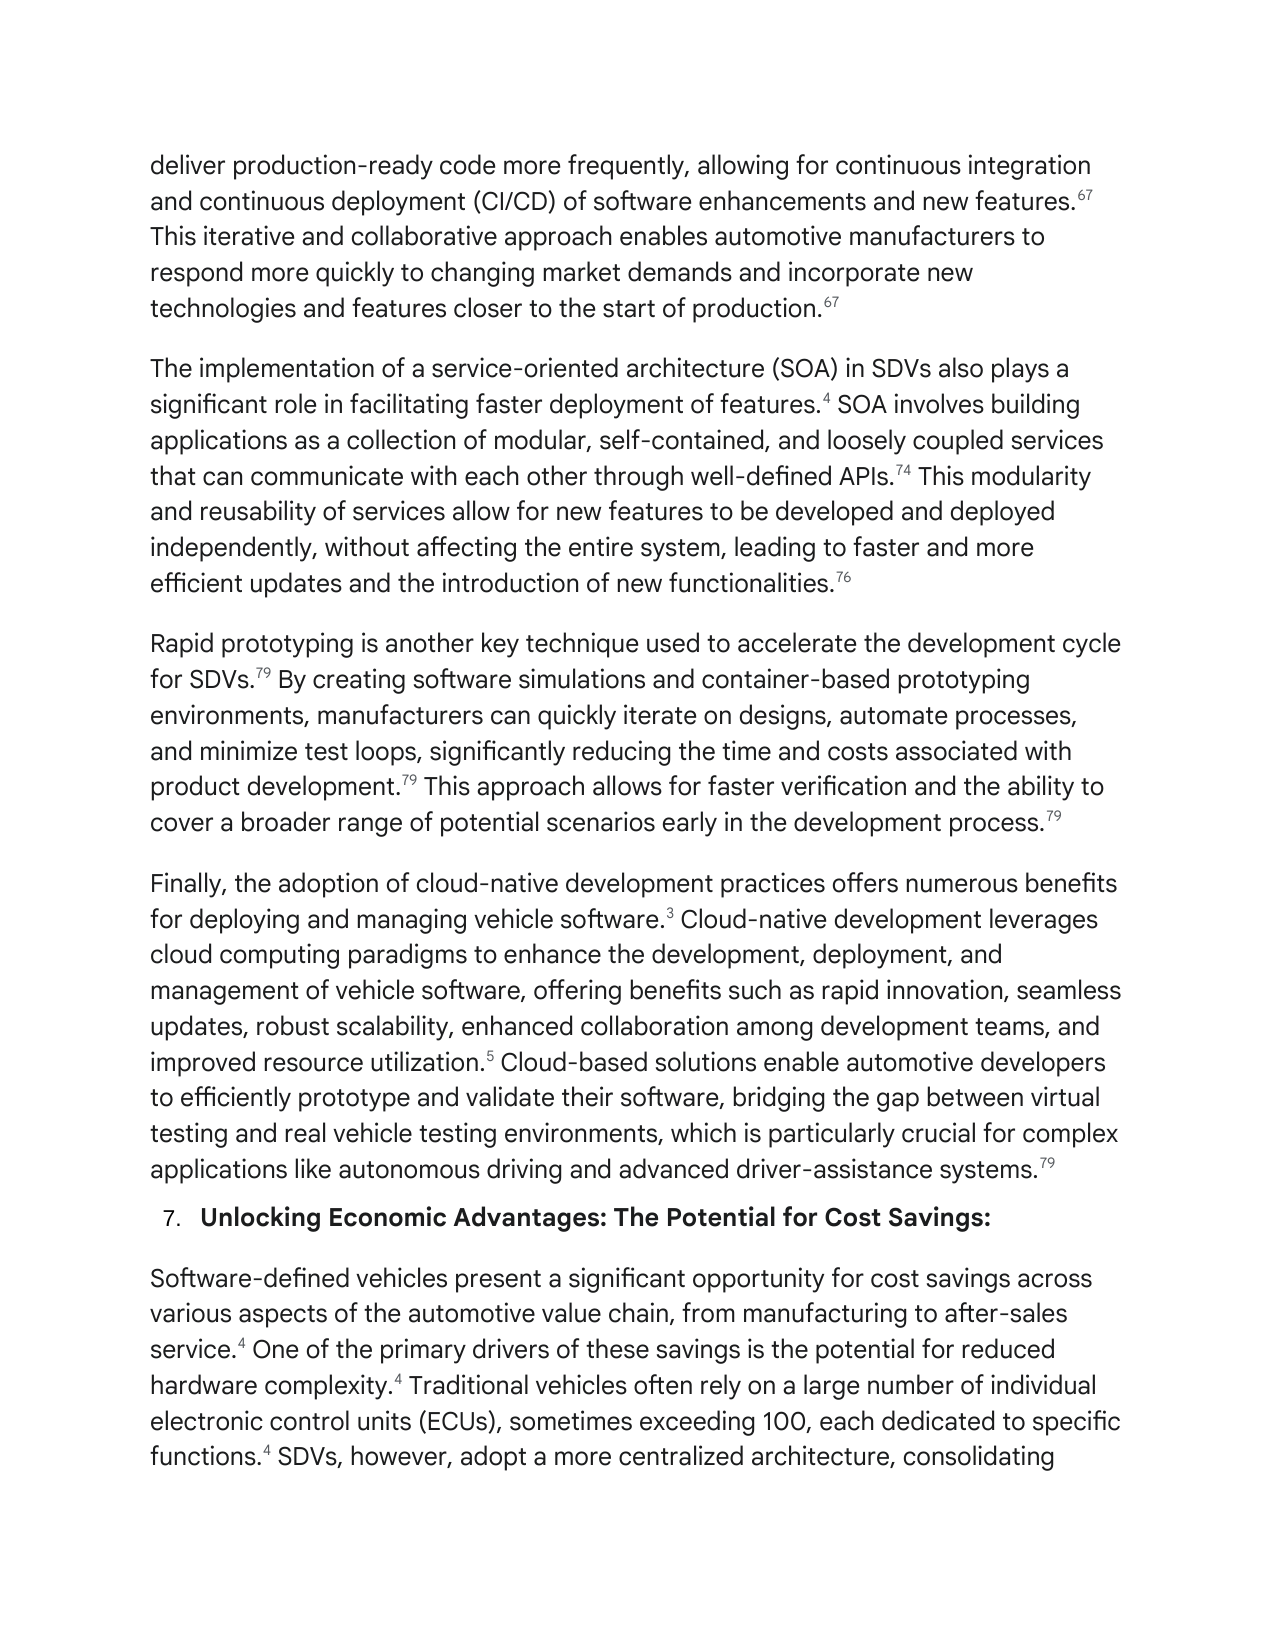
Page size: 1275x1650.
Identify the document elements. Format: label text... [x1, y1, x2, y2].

text Rapid prototyping is another key technique used to accelerate the development cycle for SDVs.79 By creating software simulations and container-based prototyping environments, manufacturers can quickly iterate on designs, automate processes, and minimize test loops, significantly reducing the time and costs associated with product development.79 This approach allows for faster verification and the ability to cover a broader range of potential scenarios early in the development process.79 [150, 629, 1125, 839]
text Finally, the adoption of cloud-native development practices offers numerous benefits for deploying and managing vehicle software.3 Cloud-native development leverages cloud computing paradigms to enhance the development, deployment, and management of vehicle software, offering benefits such as rapid innovation, seamless updates, robust scalability, enhanced collaboration among development teams, and improved resource utilization.5 Cloud-based solutions enable automotive developers to efficiently prototype and validate their software, bridging the gap between virtual testing and real vehicle testing environments, which is particularly crucial for complex applications like autonomous driving and advanced driver-assistance systems.79 [150, 868, 1125, 1185]
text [150, 150, 1125, 324]
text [150, 1263, 1125, 1473]
list Unlocking Economic Advantages: The Potential for Cost Savings: [162, 1202, 1125, 1233]
text The implementation of a service-oriented architecture (SOA) in SDVs also plays a significant role in facilitating faster deployment of features.4 SOA involves building applications as a collection of modular, self-contained, and loosely coupled services that can communicate with each other through well-defined APIs.74 This modularity and reusability of services allow for new features to be developed and deployed independently, without affecting the entire system, leading to faster and more efficient updates and the introduction of new functionalities.76 [150, 354, 1125, 599]
